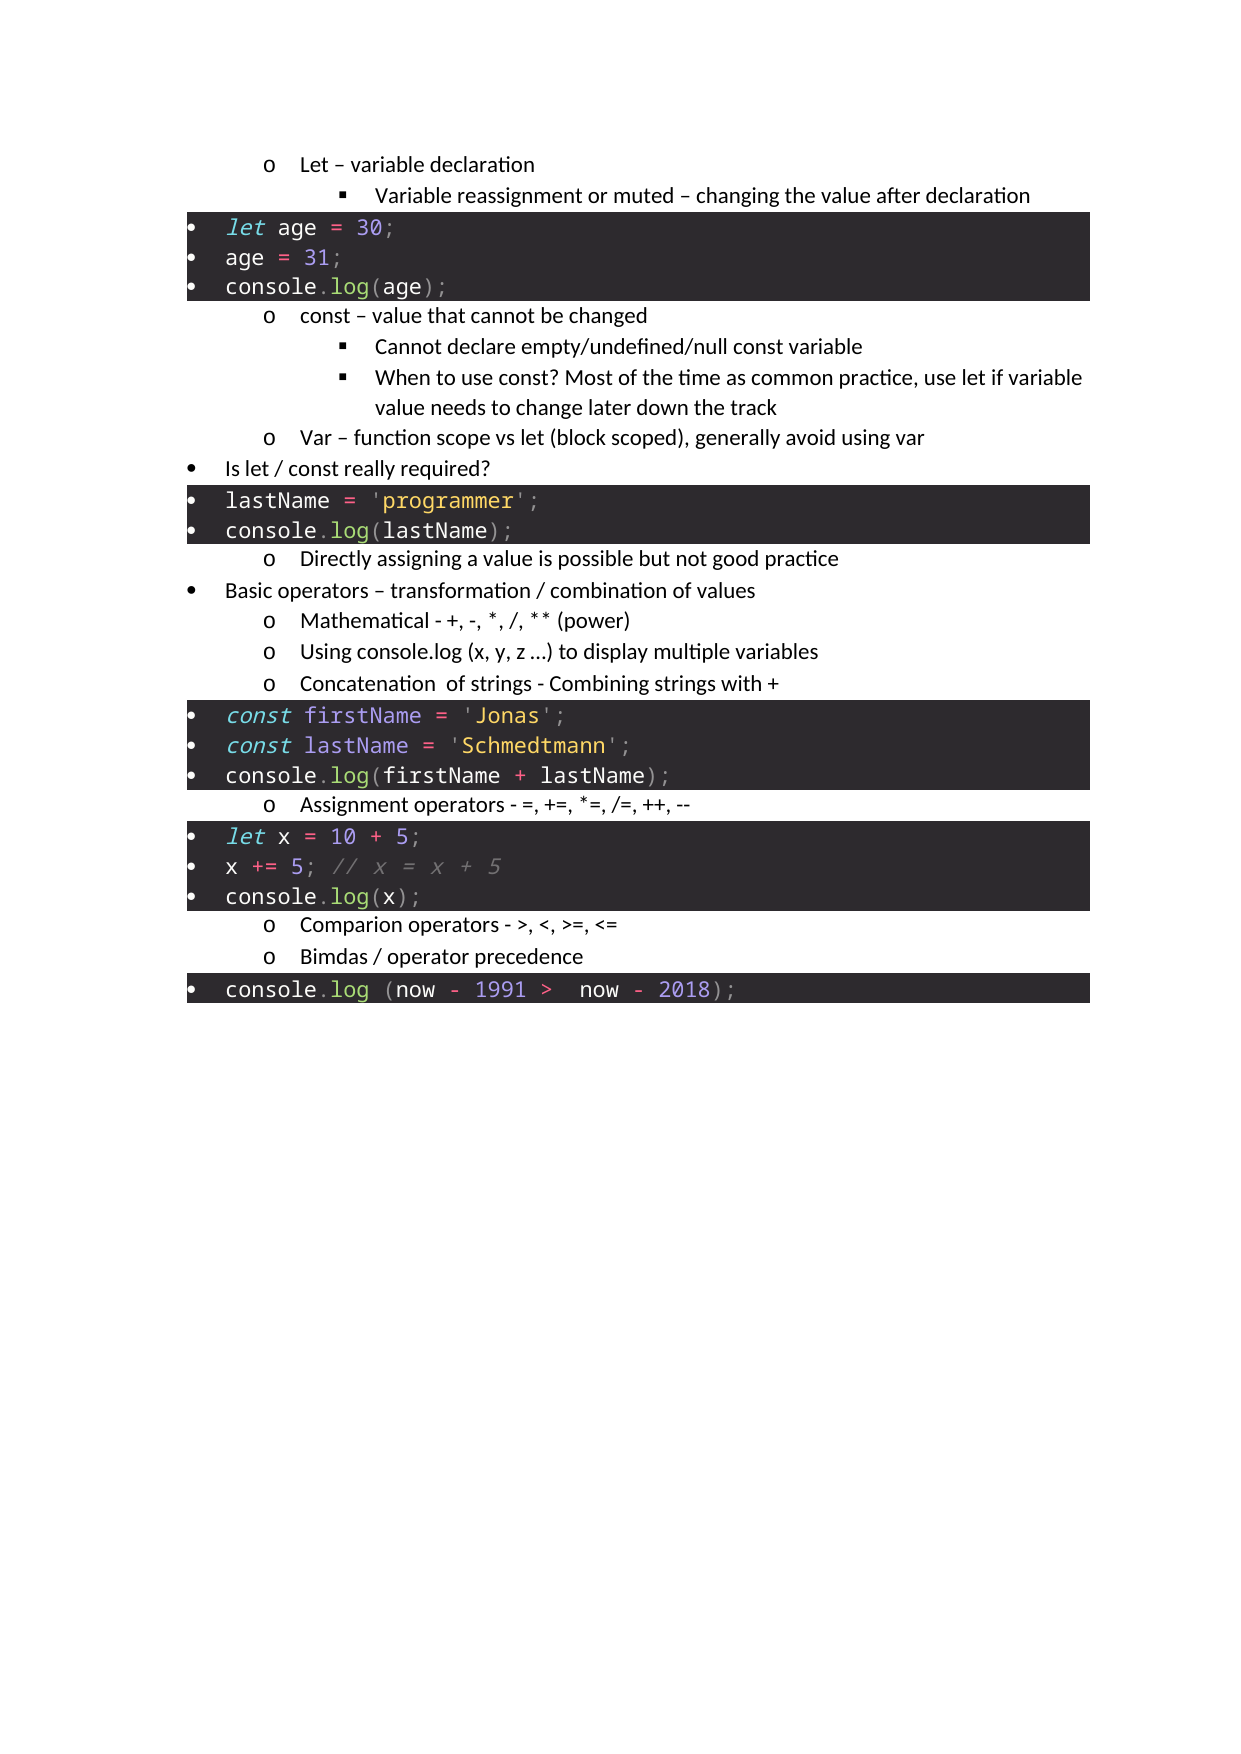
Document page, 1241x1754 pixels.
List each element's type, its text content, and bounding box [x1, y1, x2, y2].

list let x = 10 + 5; [187, 821, 1090, 851]
list Basic operators – transformation / combination of values [187, 576, 1090, 604]
list Bimdas / operator precedence [262, 942, 1090, 971]
list Assignment operators - =, +=, *=, /=, ++, -- [262, 790, 1090, 819]
list Mathematical - +, -, *, /, ** (power) [262, 606, 1090, 635]
list Directly assigning a value is possible but not good practice [262, 544, 1090, 573]
list const lastName = 'Schmedtmann'; [187, 730, 1090, 760]
list console.log(lastName); [187, 514, 1090, 544]
list Cannot declare empty/undefined/null const variable [337, 332, 1090, 361]
list console.log(firstName + lastName); [187, 760, 1090, 790]
list Variable reassignment or muted – changing the value after declaration [337, 181, 1090, 209]
list Var – function scope vs let (block scoped), generally avoid using var [262, 423, 1090, 452]
list const – value that cannot be changed [262, 301, 1090, 330]
list console.log(x); [187, 881, 1090, 911]
list lastName = 'programmer'; [187, 485, 1090, 514]
list Is let / const really required? [187, 454, 1090, 483]
list console.log(age); [187, 271, 1090, 301]
list console.log (now - 1991 > now - 2018); [187, 973, 1090, 1003]
list Concatenation of strings - Combining strings with + [262, 669, 1090, 698]
list Let – variable declaration [262, 150, 1090, 179]
list Comparion operators - >, <, >=, <= [262, 911, 1090, 940]
list x += 5; // x = x + 5 [187, 851, 1090, 881]
list let age = 30; [187, 212, 1090, 241]
list Using console.log (x, y, z …) to display multiple variables [262, 637, 1090, 667]
list const firstName = 'Jonas'; [187, 700, 1090, 730]
list age = 31; [187, 241, 1090, 271]
list When to use const? Most of the time as common practice, use let if variable value needs to change later down the track [337, 363, 1090, 421]
